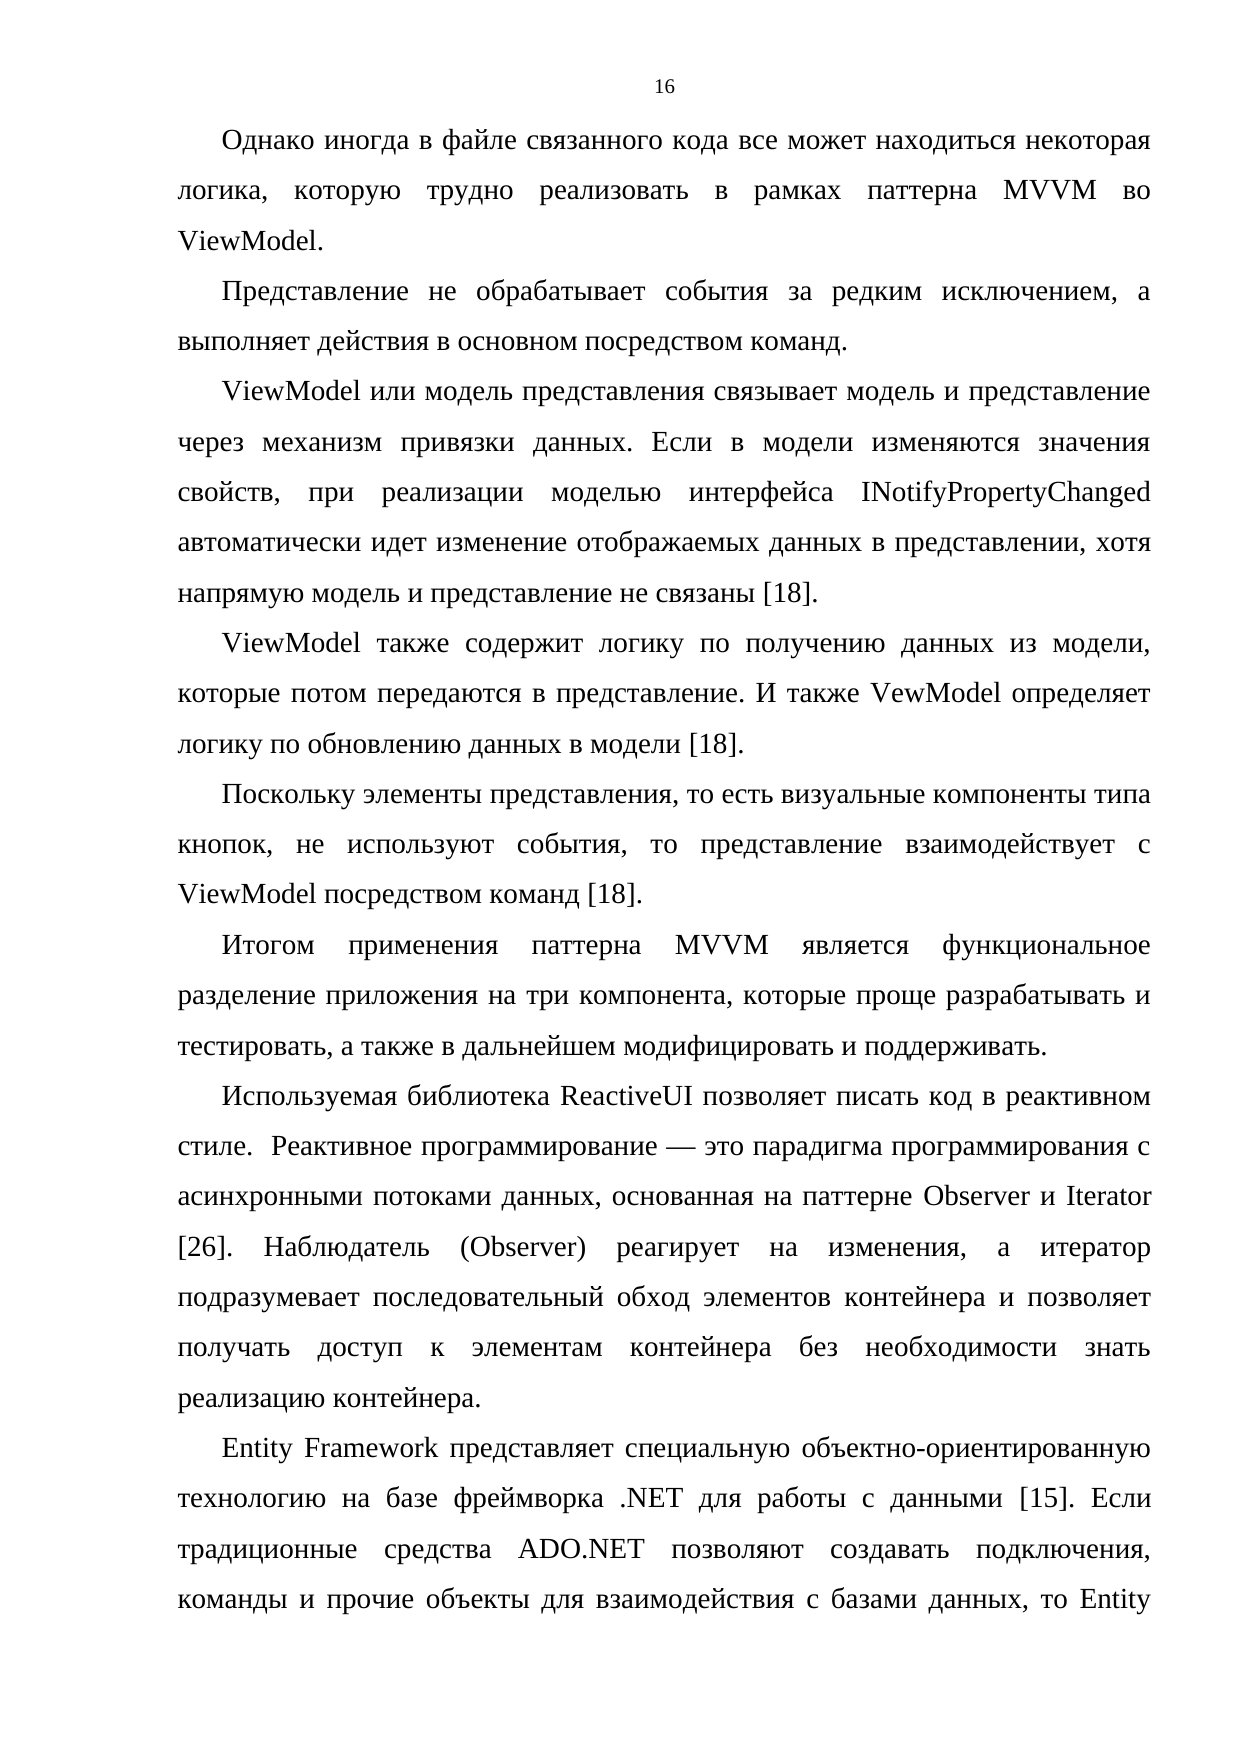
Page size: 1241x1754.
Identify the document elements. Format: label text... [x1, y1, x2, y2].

text Поскольку элементы представления, то есть визуальные компоненты типа кнопок, не используют события, то представление взаимодействует с ViewModel посредством команд [18]. [177, 776, 1152, 910]
text Однако иногда в файле связанного кода все может находиться некоторая логика, которую трудно реализовать в рамках паттерна MVVM во ViewModel. [177, 122, 1152, 256]
text Используемая библиотека ReactiveUI позволяет писать код в реактивном стиле. Реактивное программирование — это парадигма программирования с асинхронными потоками данных, основанная на паттерне Observer и Iterator [26]. Наблюдатель (Observer) реагирует на изменения, а итератор подразумевает последовательный обход элементов контейнера и позволяет получать доступ к элементам контейнера без необходимости знать реализацию контейнера. [177, 1078, 1152, 1413]
text Представление не обрабатывает события за редким исключением, а выполняет действия в основном посредством команд. [177, 273, 1152, 357]
text Итогом применения паттерна MVVM является функциональное разделение приложения на три компонента, которые проще разрабатывать и тестировать, а также в дальнейшем модифицировать и поддерживать. [177, 927, 1152, 1061]
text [177, 1430, 1152, 1614]
text ViewModel также содержит логику по получению данных из модели, которые потом передаются в представление. И также VewModel определяет логику по обновлению данных в модели [18]. [177, 625, 1152, 759]
text ViewModel или модель представления связывает модель и представление через механизм привязки данных. Если в модели изменяются значения свойств, при реализации моделью интерфейса INotifyPropertyChanged автоматически идет изменение отображаемых данных в представлении, хотя напрямую модель и представление не связаны [18]. [177, 373, 1152, 608]
